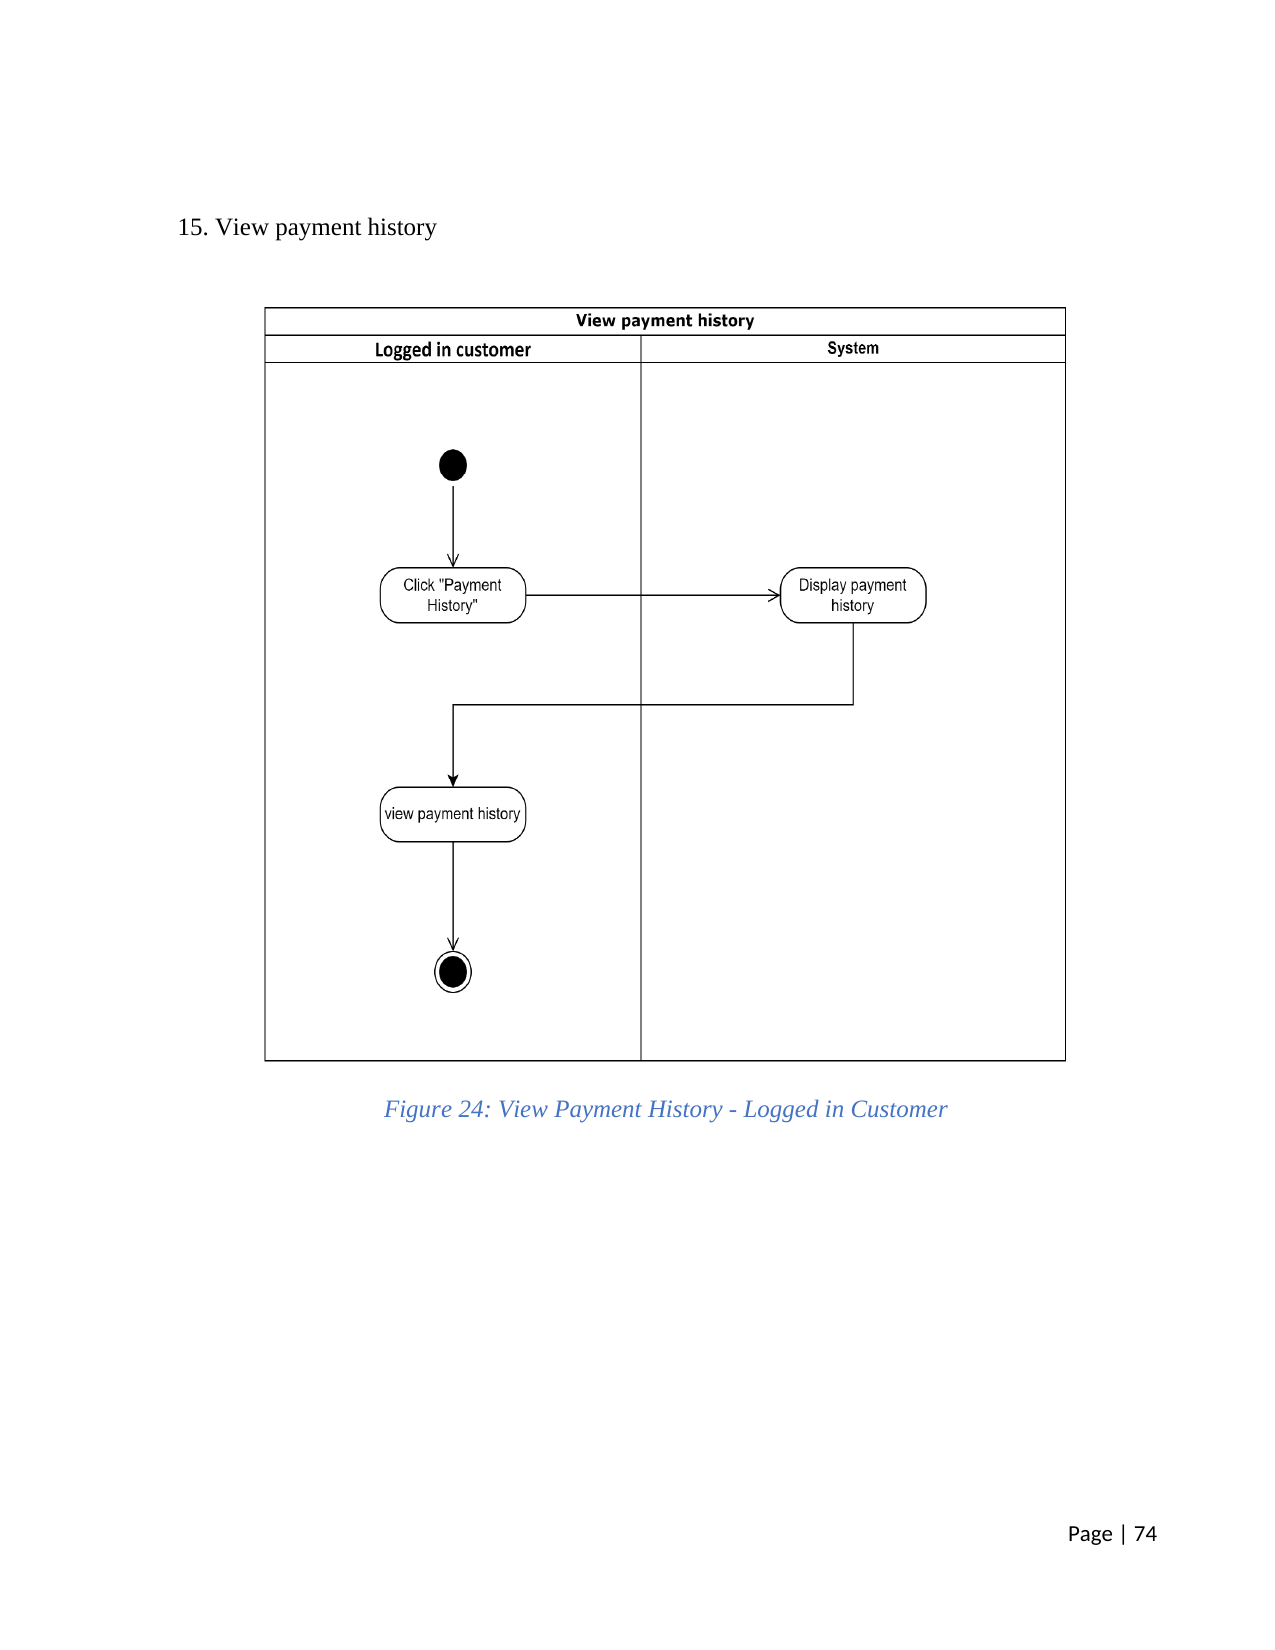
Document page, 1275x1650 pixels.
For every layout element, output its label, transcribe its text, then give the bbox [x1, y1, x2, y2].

list View payment history [177, 212, 1157, 241]
picture [252, 293, 1078, 1075]
